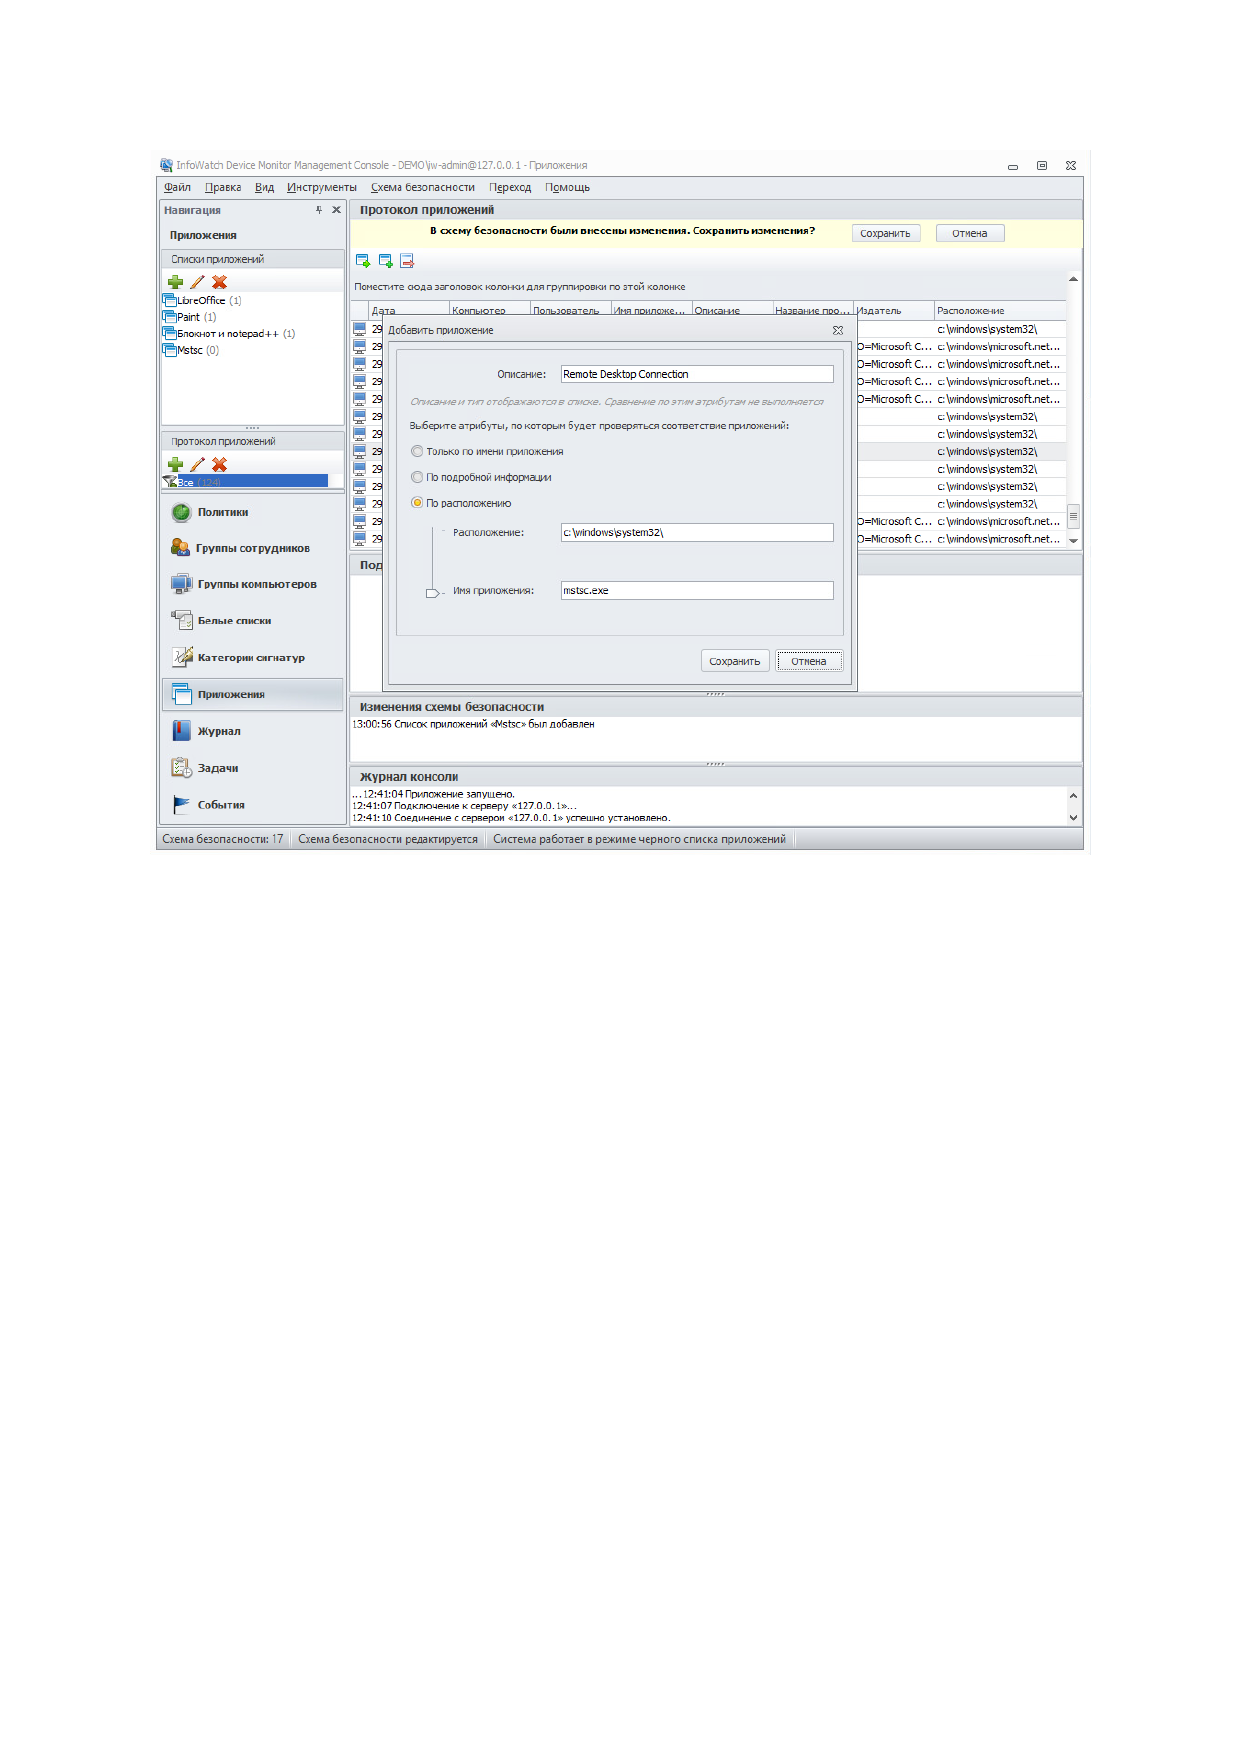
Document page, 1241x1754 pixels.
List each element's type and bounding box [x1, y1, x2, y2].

picture [150, 150, 1091, 855]
